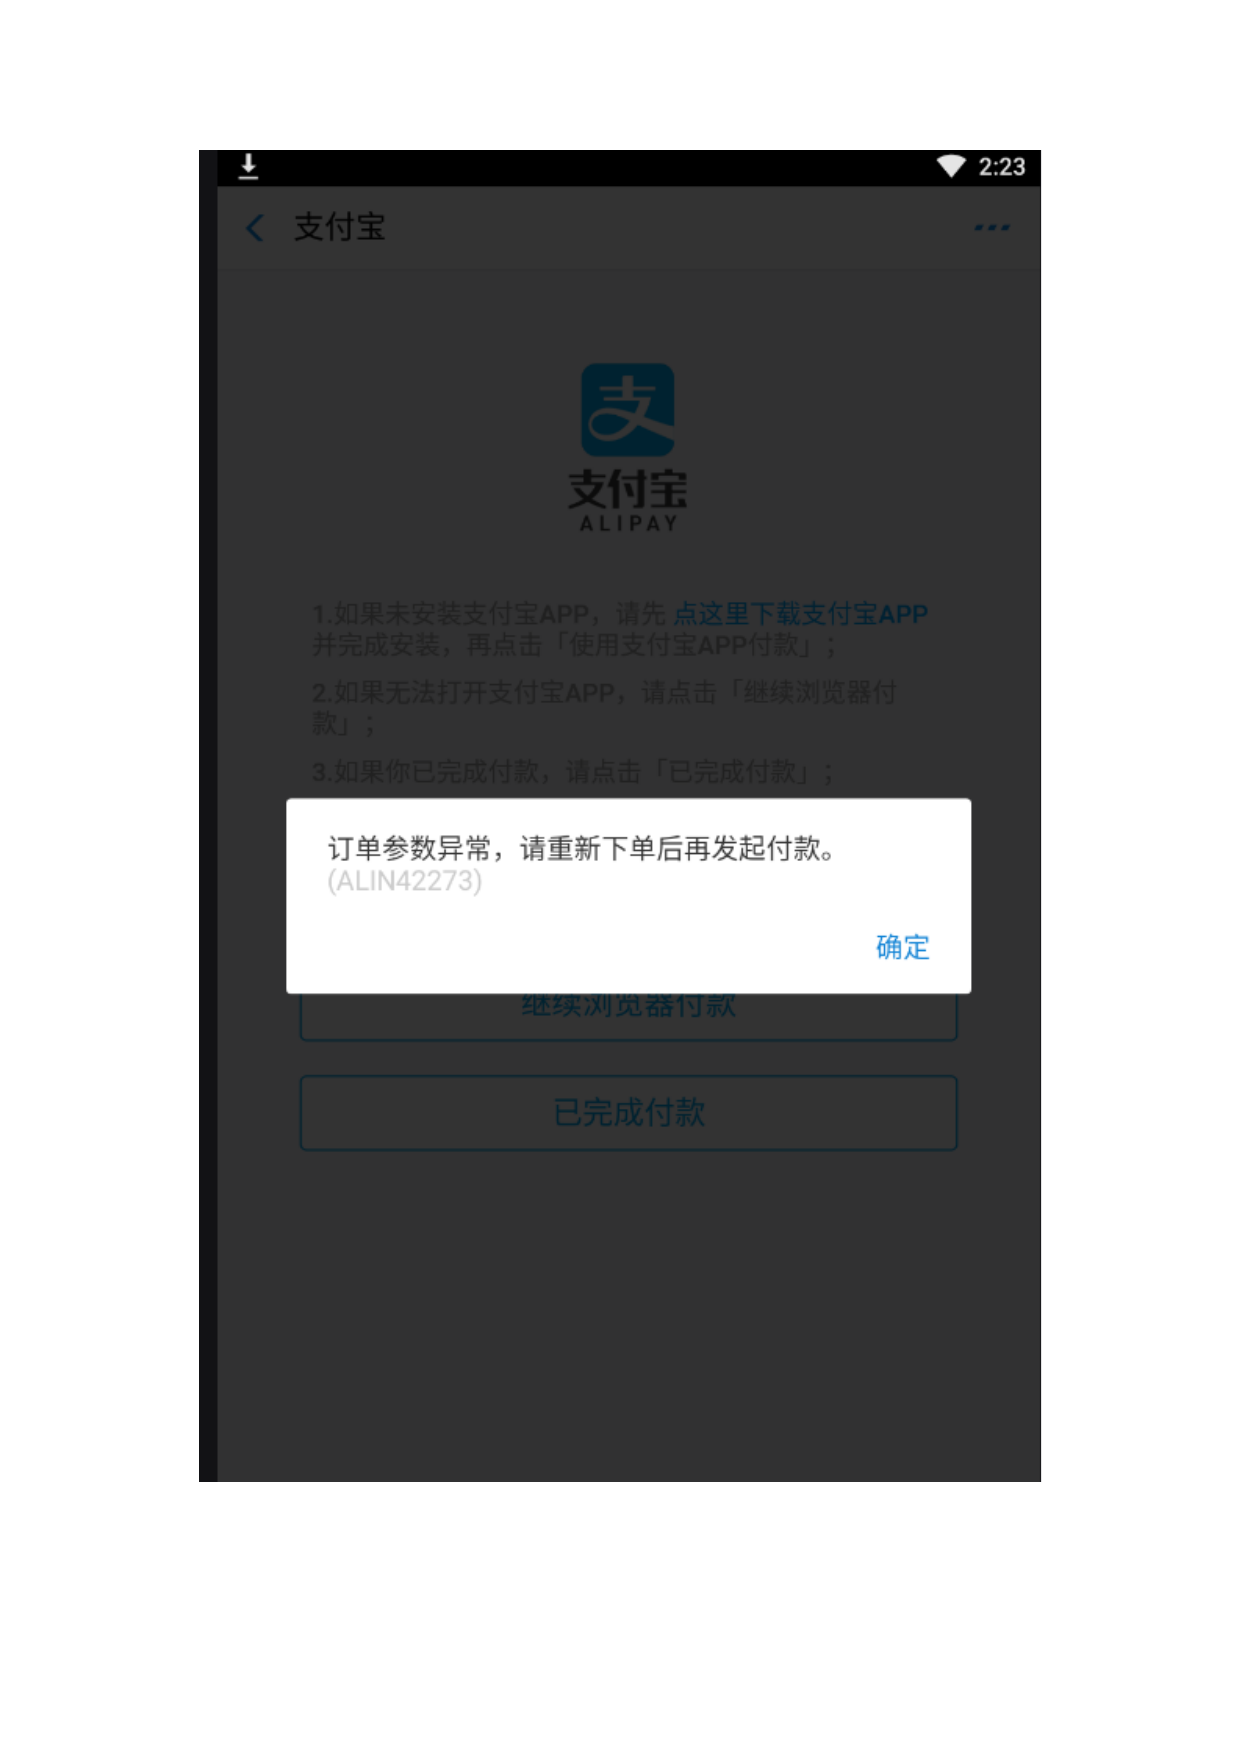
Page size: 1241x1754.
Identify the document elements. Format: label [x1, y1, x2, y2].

picture [199, 150, 1042, 1482]
